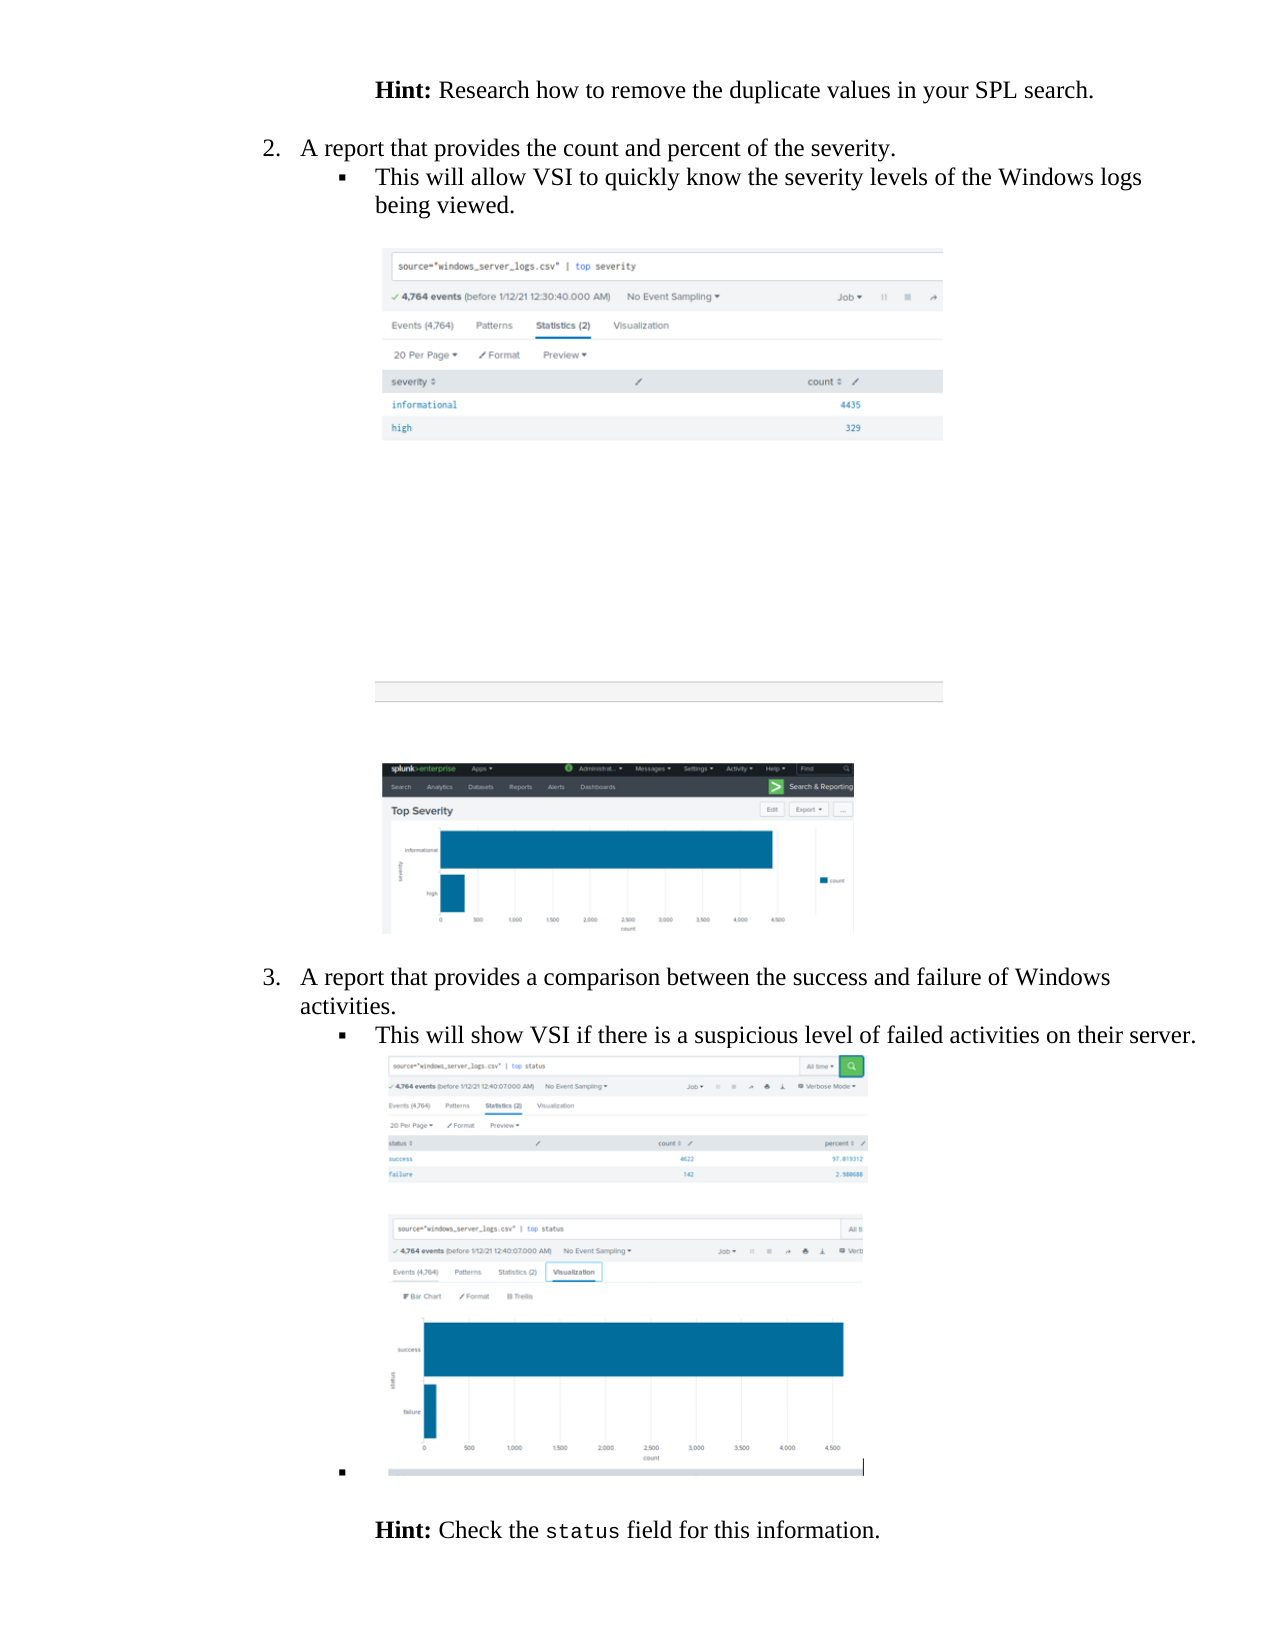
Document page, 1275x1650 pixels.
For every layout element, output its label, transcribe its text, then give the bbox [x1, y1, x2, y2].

list This will allow VSI to quickly know the severity levels of the Windows logs being viewed. [337, 162, 1200, 219]
picture [375, 248, 944, 934]
list A report that provides the count and percent of the severity. [262, 133, 1200, 162]
list A report that provides a comparison between the success and failure of Windows activities. [262, 962, 1200, 1020]
list This will show VSI if there is a suspicious level of failed activities on their server. [337, 1020, 1200, 1049]
text Hint: Research how to remove the duplicate values in your SPL search. [375, 75, 1200, 104]
text Hint: Check the status field for this information. [375, 1516, 1200, 1545]
picture [375, 1048, 907, 1481]
